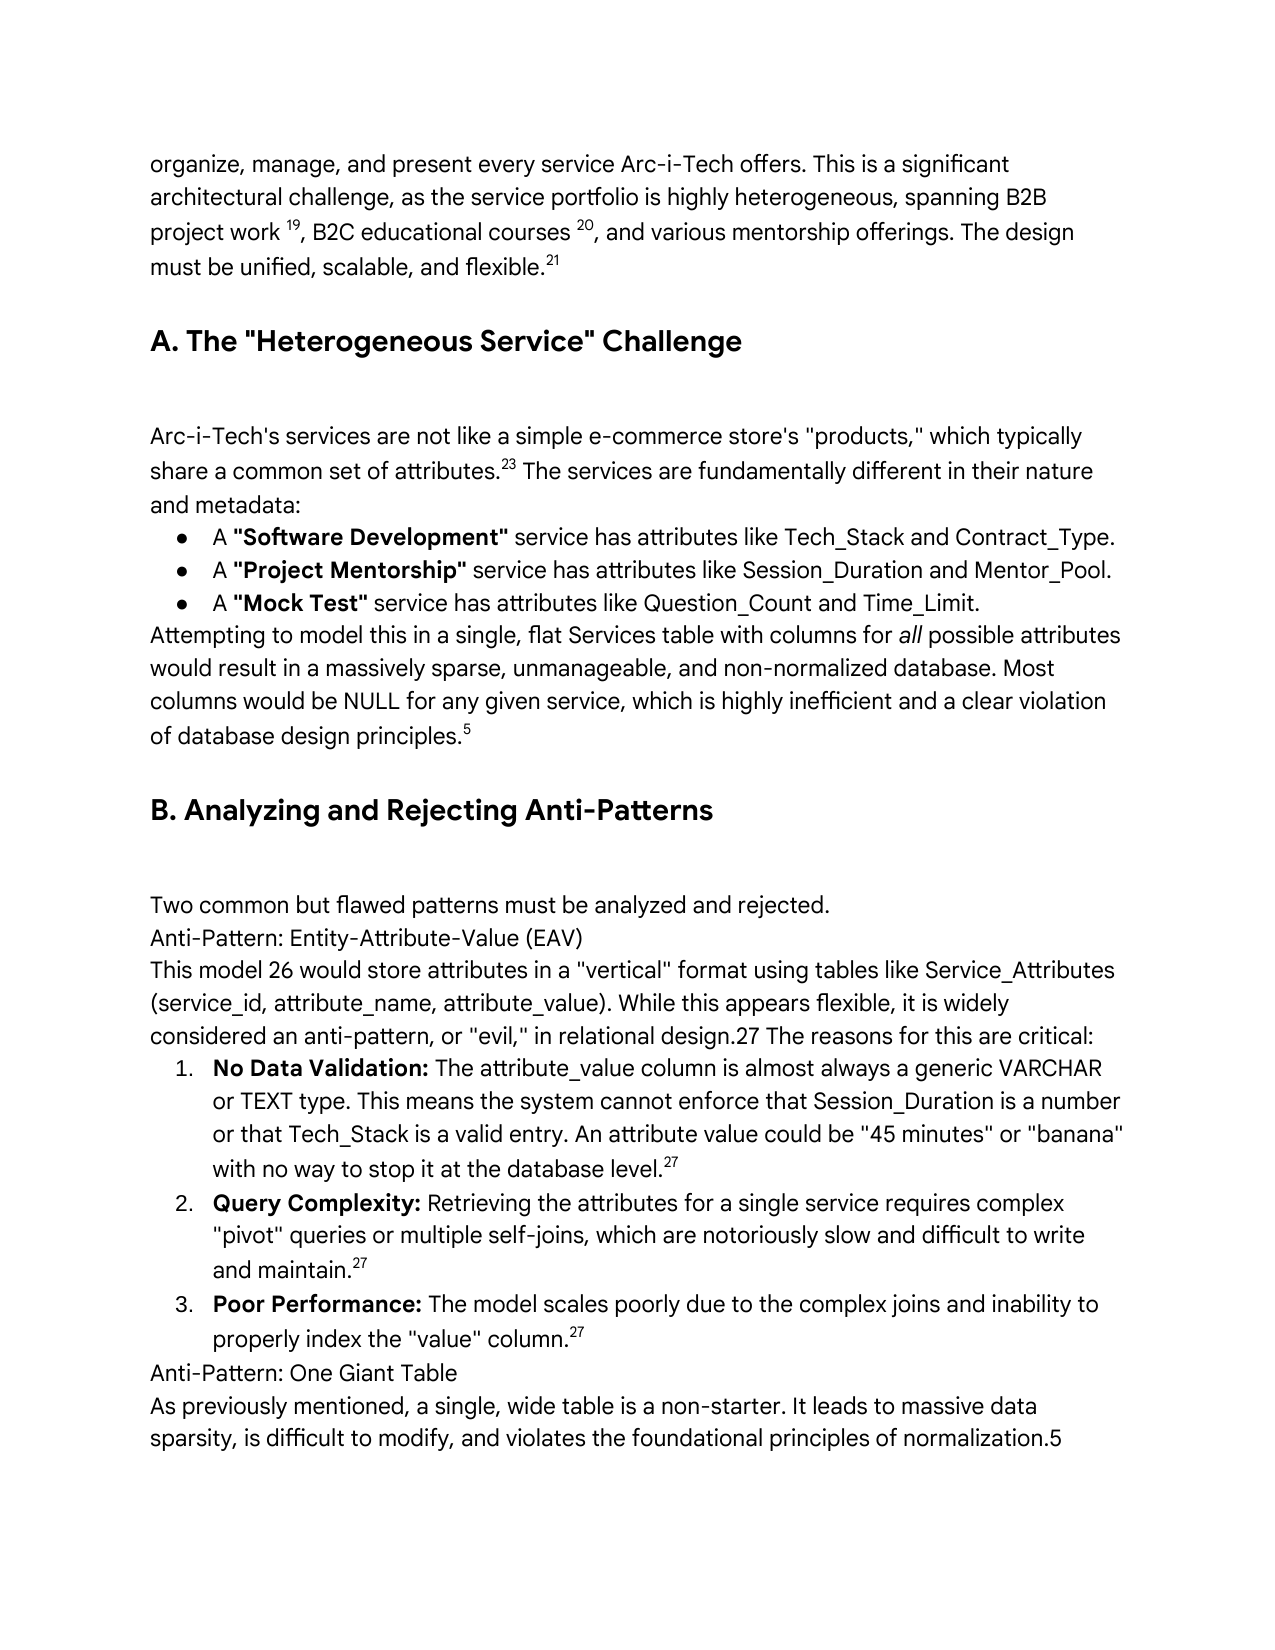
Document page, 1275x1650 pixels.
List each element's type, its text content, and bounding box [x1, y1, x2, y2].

text Anti-Pattern: One Giant Table [150, 1359, 1125, 1388]
list No Data Validation: The attribute_value column is almost always a generic VARCHAR or TEXT type. This means the system cannot enforce that Session_Duration is a number or that Tech_Stack is a valid entry. An attribute value could be "45 minutes" or "banana" with no way to stop it at the database level.27 [175, 1054, 1125, 1184]
list A "Project Mentorship" service has attributes like Session_Duration and Mentor_Pool. [175, 556, 1125, 585]
list A "Software Development" service has attributes like Tech_Stack and Contract_Type. [175, 523, 1125, 552]
text Attempting to model this in a single, flat Services table with columns for all possible attributes would result in a massively sparse, unmanageable, and non-normalized database. Most columns would be NULL for any given service, which is highly inefficient and a clear violation of database design principles.5 [150, 622, 1125, 752]
list A "Mock Test" service has attributes like Question_Count and Time_Limit. [175, 589, 1125, 618]
text Arc-i-Tech's services are not like a simple e-commerce store's "products," which typically share a common set of attributes.23 The services are fundamentally different in their nature and metadata: [150, 422, 1125, 519]
text As previously mentioned, a single, wide table is a non-starter. It leads to massive data sparsity, is difficult to modify, and violates the foundational principles of normalization.5 [150, 1392, 1125, 1453]
subtitle B. Analyzing and Rejecting Anti-Patterns [150, 792, 1125, 828]
subtitle A. The "Heterogeneous Service" Challenge [150, 323, 1125, 359]
list Poor Performance: The model scales poorly due to the complex joins and inability to properly index the "value" column.27 [175, 1290, 1125, 1355]
text Two common but flawed patterns must be analyzed and rejected. [150, 891, 1125, 920]
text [150, 150, 1125, 283]
text This model 26 would store attributes in a "vertical" format using tables like Service_Attributes (service_id, attribute_name, attribute_value). While this appears flexible, it is widely considered an anti-pattern, or "evil," in relational design.27 The reasons for this are critical: [150, 956, 1125, 1051]
list Query Complexity: Retrieving the attributes for a single service requires complex "pivot" queries or multiple self-joins, which are notoriously slow and difficult to write and maintain.27 [175, 1189, 1125, 1286]
text Anti-Pattern: Entity-Attribute-Value (EAV) [150, 924, 1125, 952]
